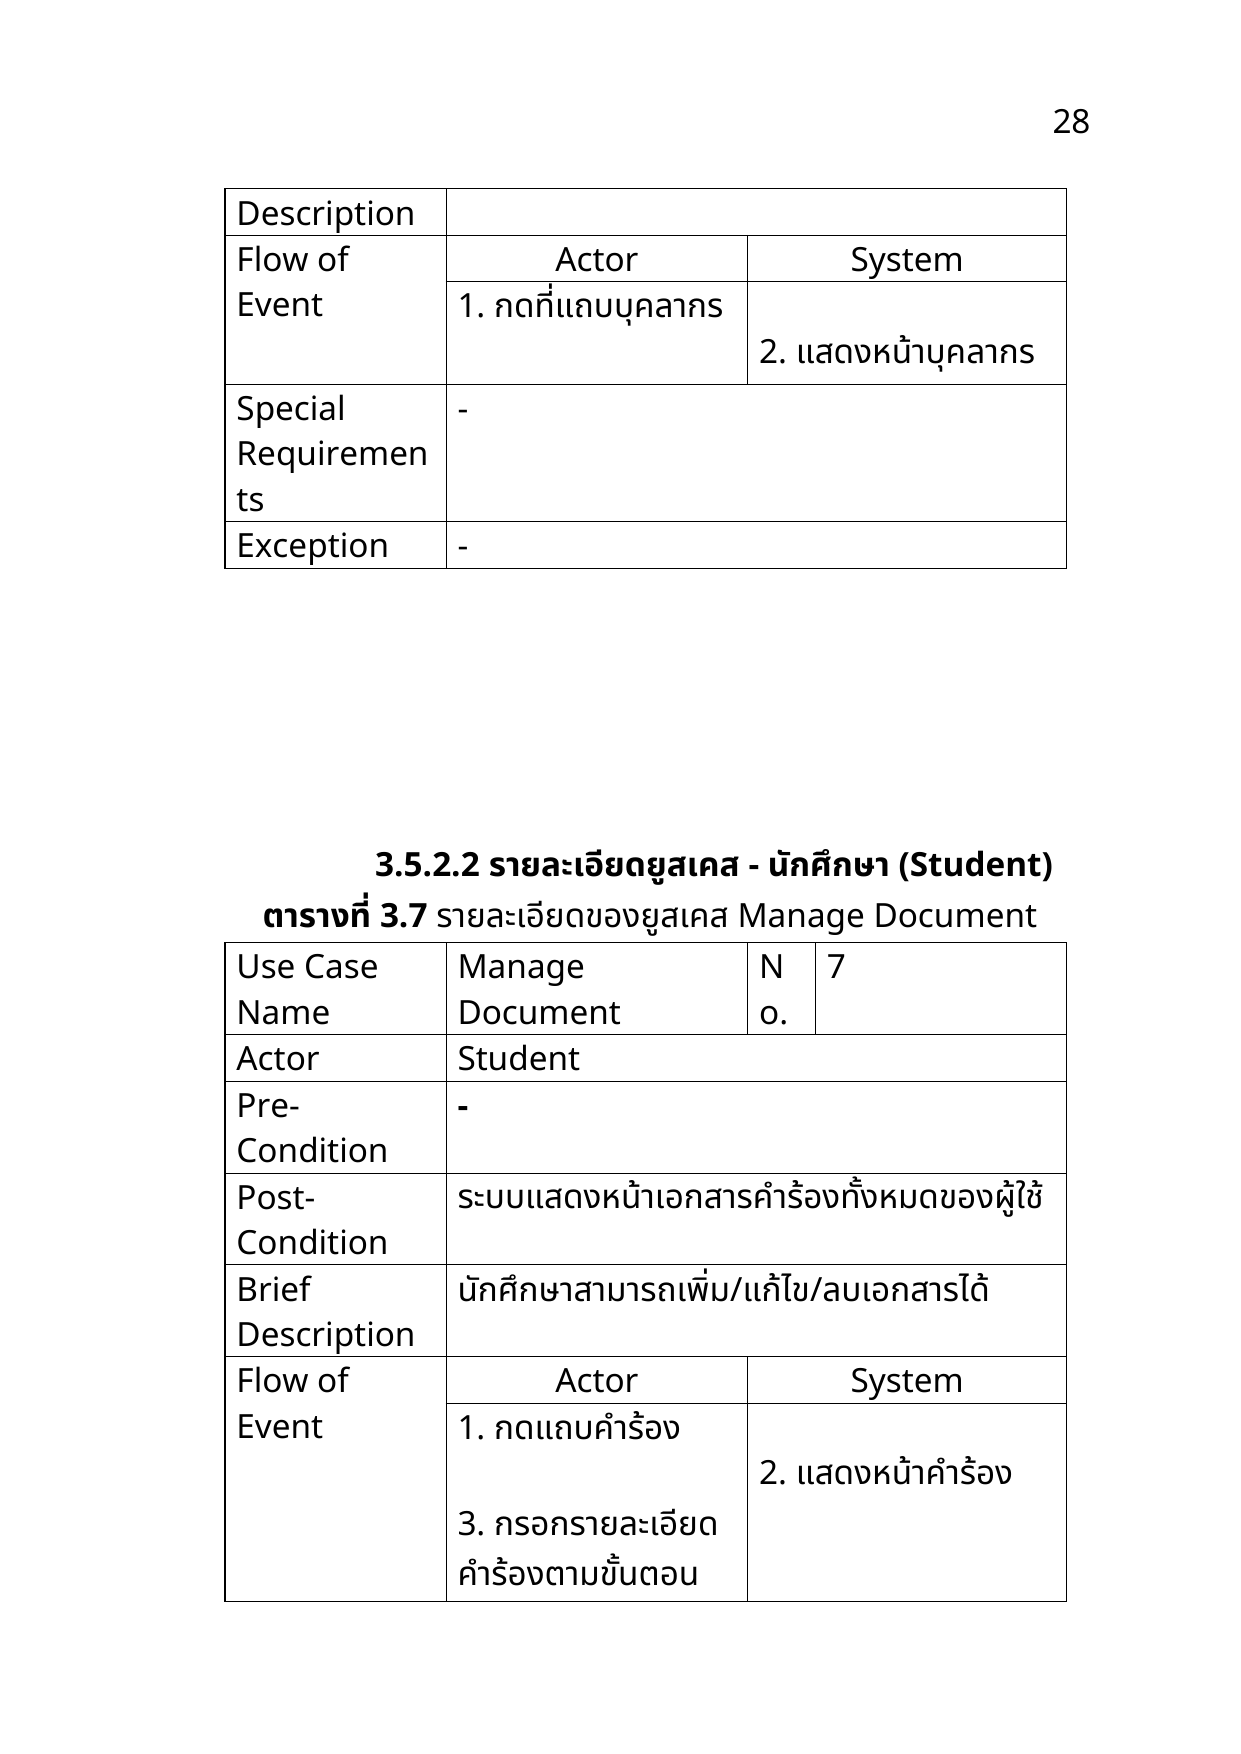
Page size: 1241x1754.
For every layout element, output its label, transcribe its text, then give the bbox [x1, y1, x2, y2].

table_cell Exception [226, 522, 446, 567]
table_cell Brief Description [226, 1265, 446, 1356]
table_cell System [748, 1357, 1066, 1403]
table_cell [447, 189, 1066, 235]
list ตารางที่ 3.7 รายละเอียดของยูสเคส Manage Document [262, 892, 1090, 942]
table_cell Brief Description [226, 189, 446, 235]
table_cell Actor [447, 236, 747, 281]
table_header No. [748, 943, 815, 1034]
table_cell 2. แสดงหน้าบุคลากร [748, 282, 1066, 384]
table_cell 1. กดที่แถบบุคลากร [447, 282, 747, 384]
list 3.5.2.2 รายละเอียดยูสเคส - นักศึกษา (Student) [337, 841, 1090, 892]
table_cell - [447, 385, 1066, 521]
table_cell Actor [226, 1035, 446, 1081]
table_cell นักศึกษาสามารถเพิ่ม/แก้ไข/ลบเอกสารได้ [447, 1265, 1066, 1356]
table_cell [447, 1404, 747, 1601]
table_header Use Case Name [226, 943, 446, 1034]
table_header 7 [816, 943, 1066, 1034]
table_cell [748, 1404, 1066, 1601]
table_cell System [748, 236, 1066, 281]
table_cell Post-Condition [226, 1174, 446, 1264]
table_cell - [447, 1082, 1066, 1172]
table_cell Pre-Condition [226, 1082, 446, 1172]
table_cell Actor [447, 1357, 747, 1403]
table_cell Student [447, 1035, 1066, 1081]
table_cell Flow of Event [226, 236, 446, 384]
table_cell Special Requirements [226, 385, 446, 521]
table_cell ระบบแสดงหน้าเอกสารคำร้องทั้งหมดของผู้ใช้ [447, 1174, 1066, 1264]
table_cell Flow of Event [226, 1357, 446, 1601]
table_cell - [447, 522, 1066, 567]
table_header Manage Document [447, 943, 747, 1034]
